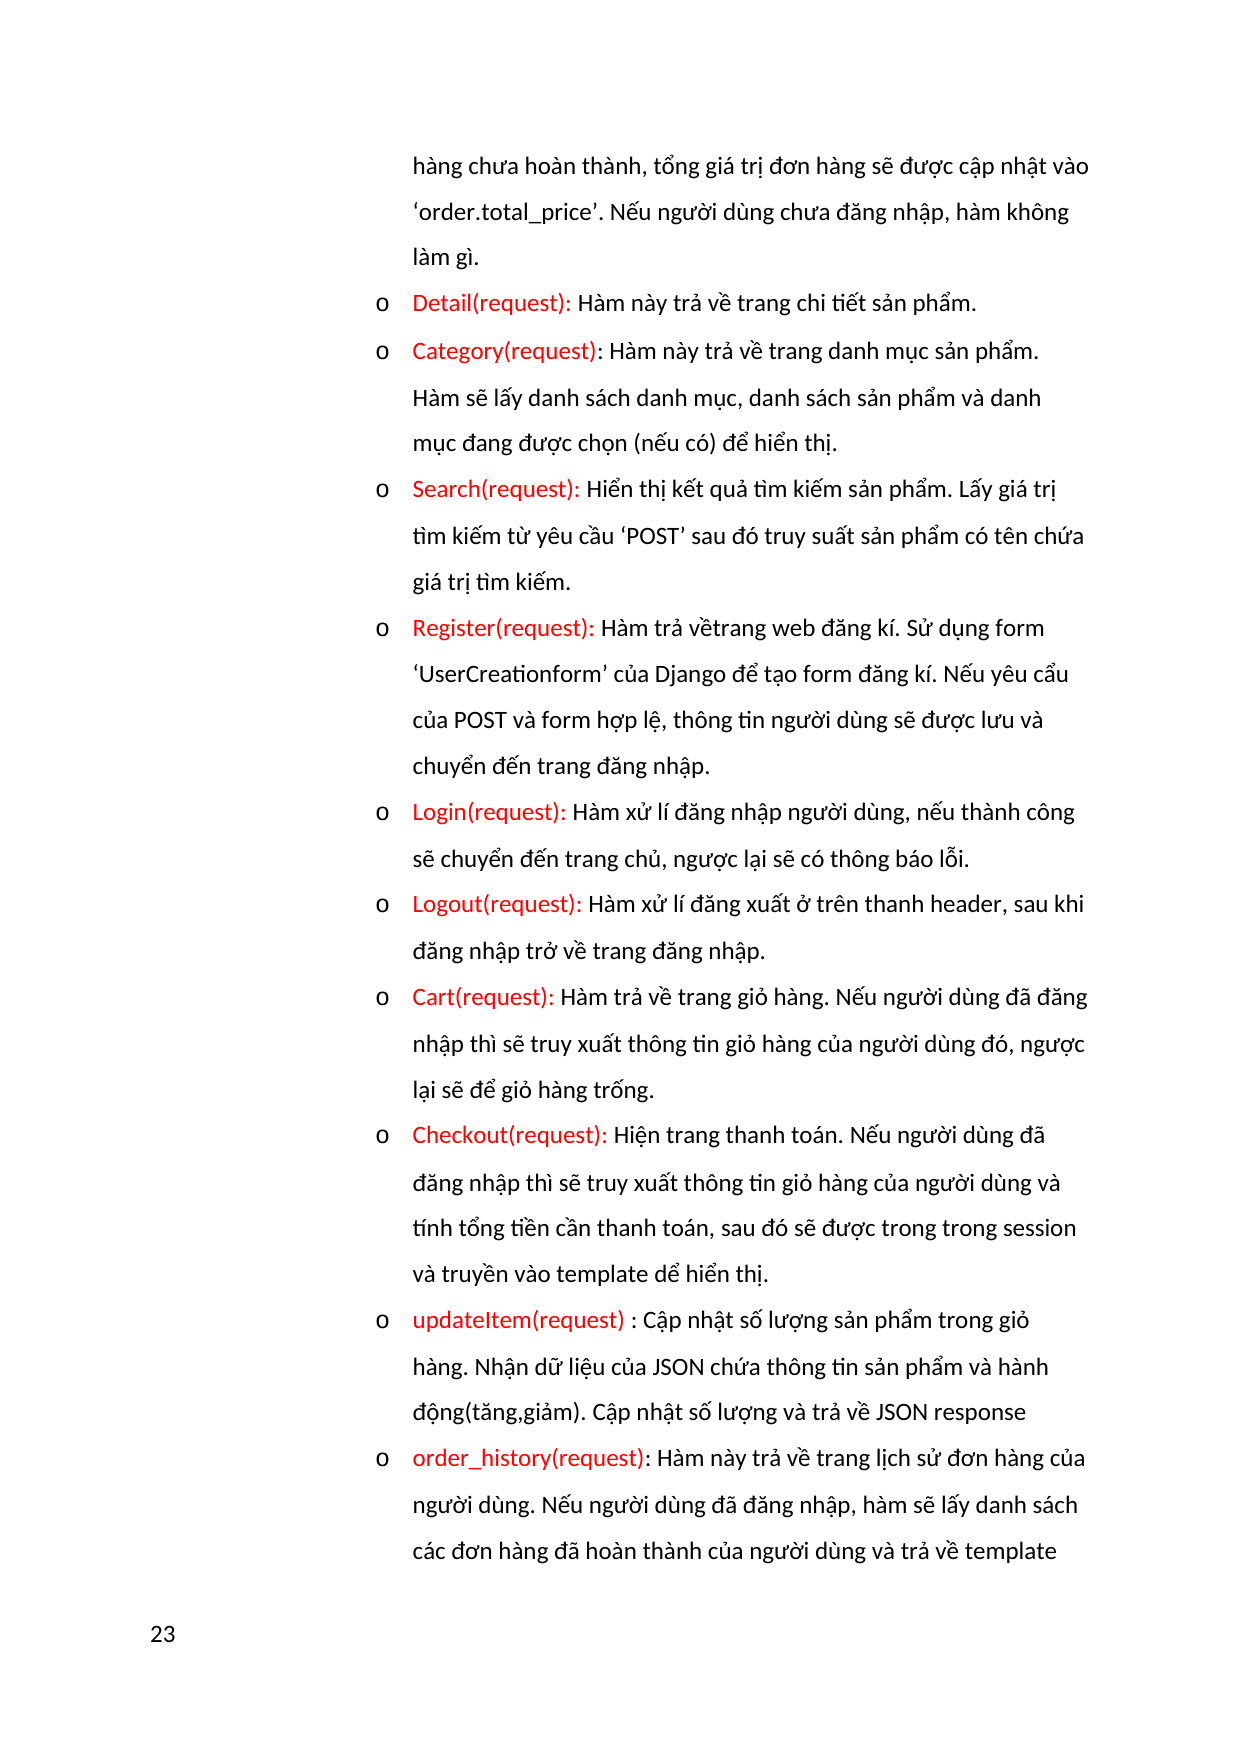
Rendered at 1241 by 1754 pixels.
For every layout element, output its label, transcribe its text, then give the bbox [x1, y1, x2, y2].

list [375, 150, 1090, 272]
list Category(request): Hàm này trả về trang danh mục sản phẩm. Hàm sẽ lấy danh sách danh mục, danh sách sản phẩm và danh mục đang được chọn (nếu có) để hiển thị. [375, 335, 1090, 458]
list Detail(request): Hàm này trả về trang chi tiết sản phẩm. [375, 287, 1090, 319]
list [375, 1442, 1090, 1566]
list Search(request): Hiển thị kết quả tìm kiếm sản phẩm. Lấy giá trị tìm kiếm từ yêu cầu ‘POST’ sau đó truy suất sản phẩm có tên chứa giá trị tìm kiếm. [375, 473, 1090, 596]
list Checkout(request): Hiện trang thanh toán. Nếu người dùng đã đăng nhập thì sẽ truy xuất thông tin giỏ hàng của người dùng và tính tổng tiền cần thanh toán, sau đó sẽ được trong trong session và truyền vào template dể hiển thị. [375, 1120, 1090, 1289]
list updateItem(request) : Cập nhật số lượng sản phẩm trong giỏ hàng. Nhận dữ liệu của JSON chứa thông tin sản phẩm và hành động(tăng,giảm). Cập nhật số lượng và trả về JSON response [375, 1304, 1090, 1427]
list Register(request): Hàm trả vềtrang web đăng kí. Sử dụng form ‘UserCreationform’ của Django để tạo form đăng kí. Nếu yêu cẩu của POST và form hợp lệ, thông tin người dùng sẽ được lưu và chuyển đến trang đăng nhập. [375, 612, 1090, 781]
list Cart(request): Hàm trả về trang giỏ hàng. Nếu người dùng đã đăng nhập thì sẽ truy xuất thông tin giỏ hàng của người dùng đó, ngược lại sẽ để giỏ hàng trống. [375, 981, 1090, 1104]
list Login(request): Hàm xử lí đăng nhập người dùng, nếu thành công sẽ chuyển đến trang chủ, ngược lại sẽ có thông báo lỗi. [375, 796, 1090, 873]
list Logout(request): Hàm xử lí đăng xuất ở trên thanh header, sau khi đăng nhập trở về trang đăng nhập. [375, 888, 1090, 966]
